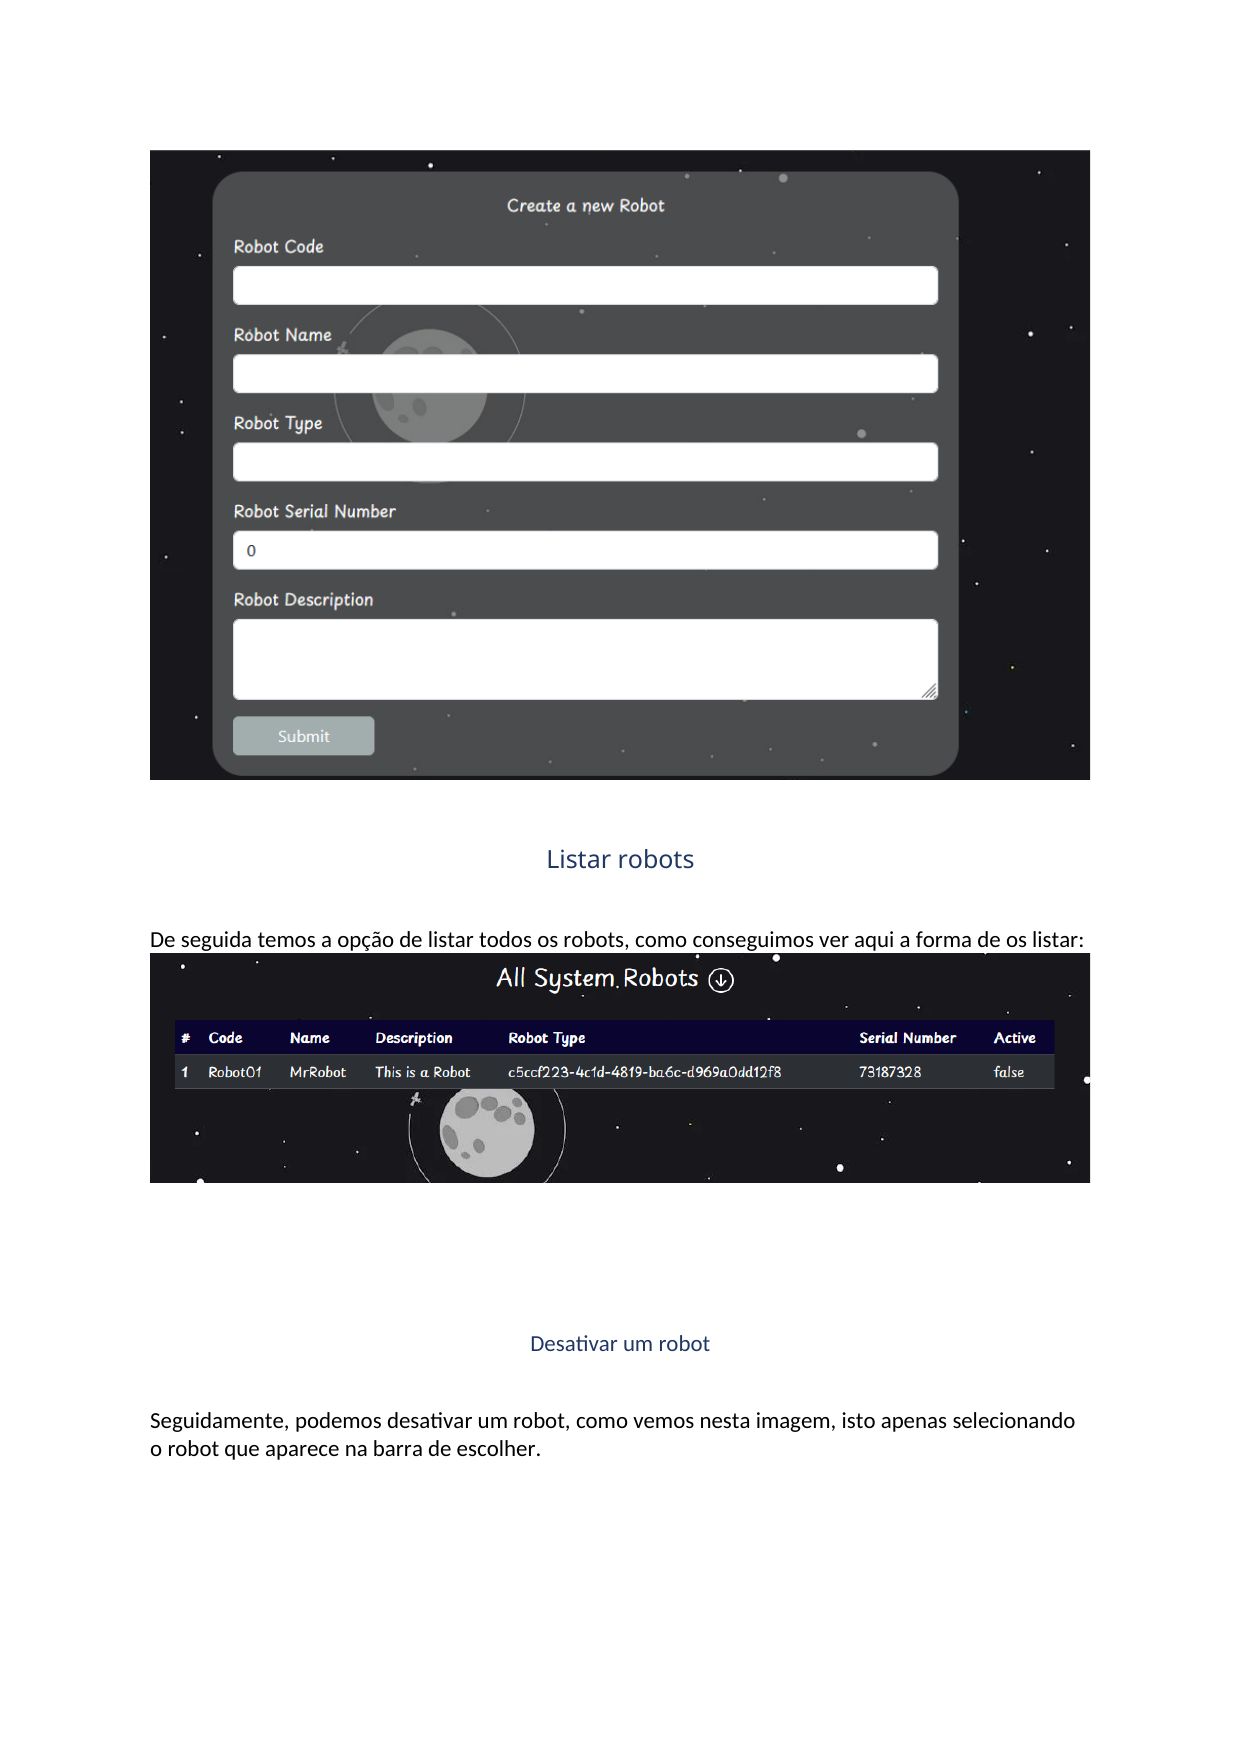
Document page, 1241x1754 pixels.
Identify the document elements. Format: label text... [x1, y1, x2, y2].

subtitle Listar robots [150, 842, 1090, 876]
text De seguida temos a opção de listar todos os robots, como conseguimos ver aqui a forma de os listar: [150, 926, 1090, 953]
subtitle Desativar um robot [150, 1329, 1090, 1357]
picture [150, 150, 1091, 780]
text Seguidamente, podemos desativar um robot, como vemos nesta imagem, isto apenas selecionando o robot que aparece na barra de escolher. [150, 1406, 1090, 1462]
picture [150, 953, 1091, 1183]
